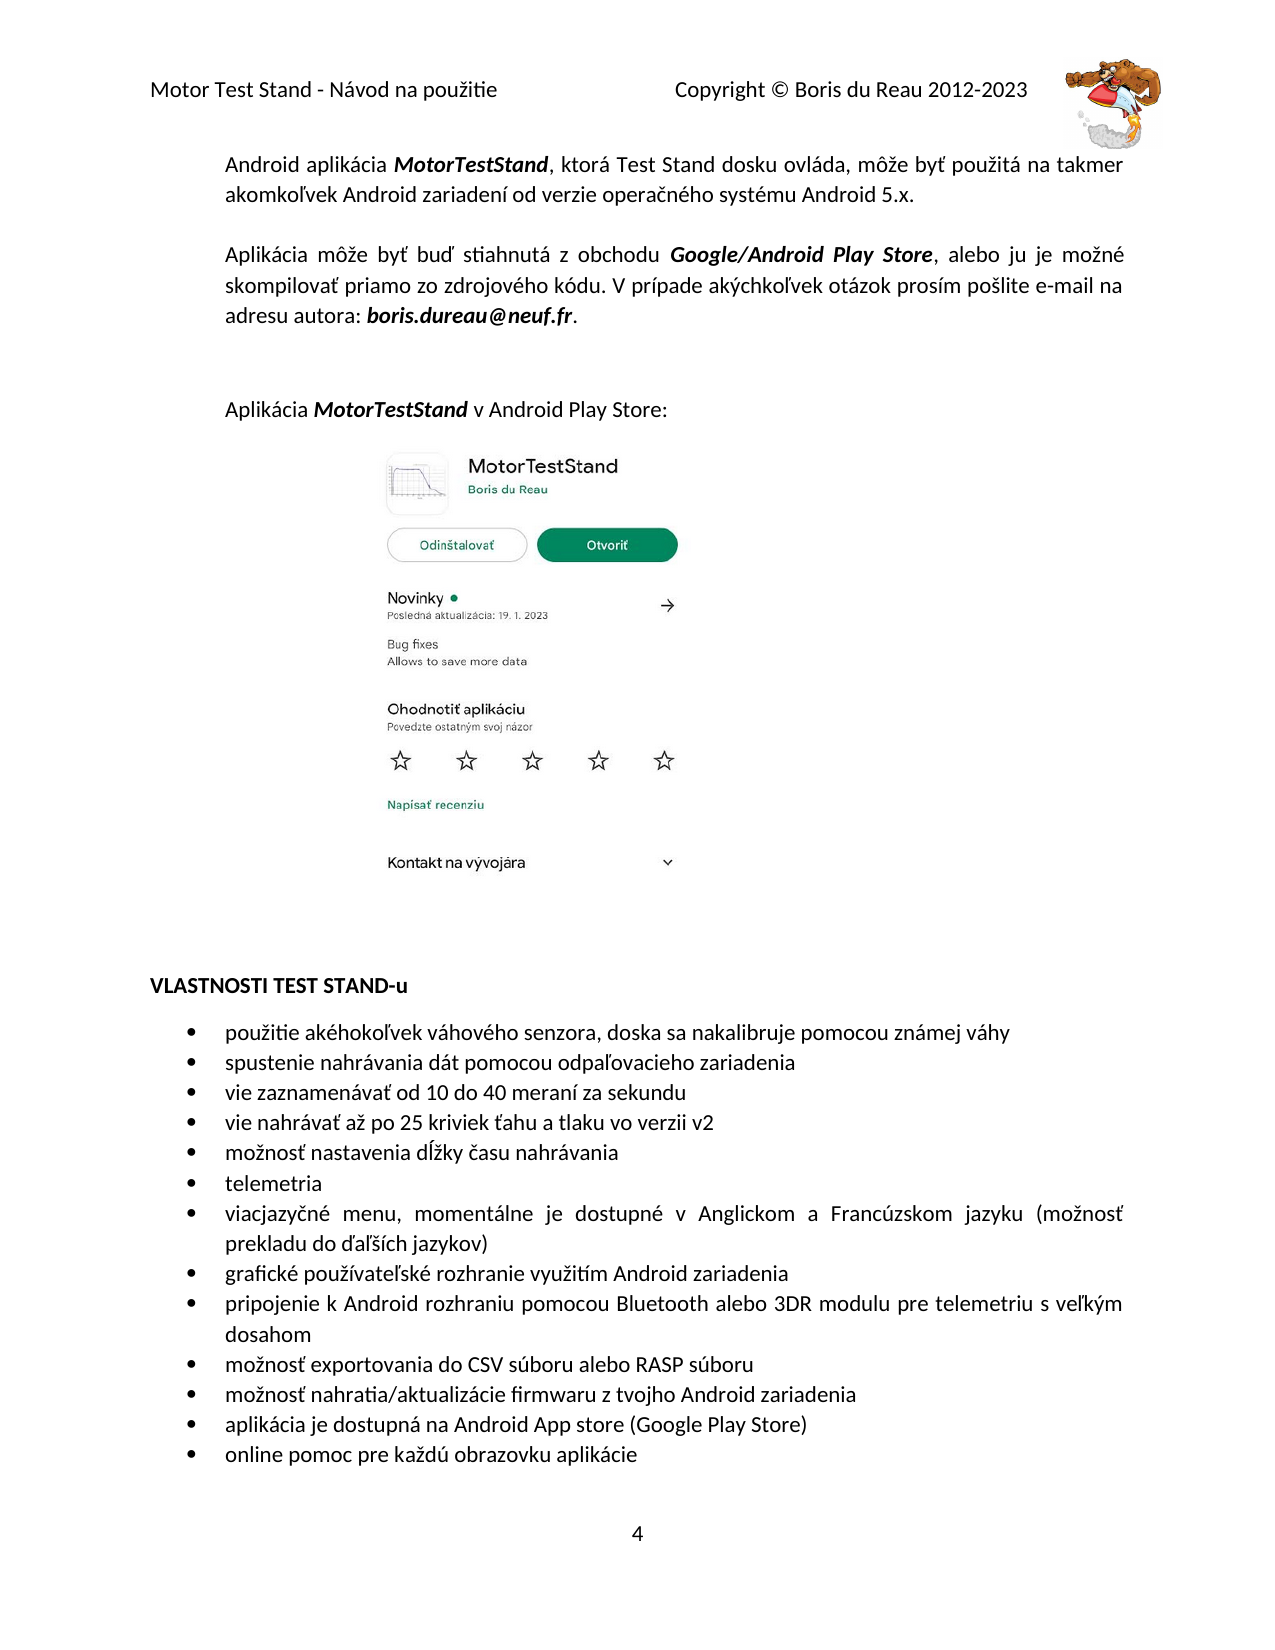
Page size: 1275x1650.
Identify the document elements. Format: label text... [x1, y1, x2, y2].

list možnosť nastavenia dĺžky času nahrávania [187, 1138, 1125, 1167]
list použitie akéhokoľvek váhového senzora, doska sa nakalibruje pomocou známej váhy [187, 1018, 1125, 1046]
list vie zaznamenávať od 10 do 40 meraní za sekundu [187, 1078, 1125, 1106]
list aplikácia je dostupná na Android App store (Google Play Store) [187, 1410, 1125, 1438]
list spustenie nahrávania dát pomocou odpaľovacieho zariadenia [187, 1048, 1125, 1076]
list pripojenie k Android rozhraniu pomocou Bluetooth alebo 3DR modulu pre telemetriu s veľkým dosahom [187, 1289, 1125, 1348]
list telemetria [187, 1169, 1125, 1197]
list online pomoc pre každú obrazovku aplikácie [187, 1441, 1125, 1469]
text VLASTNOSTI TEST STAND-u [150, 971, 1125, 999]
list viacjazyčné menu, momentálne je dostupné v Anglickom a Francúzskom jazyku (možnosť prekladu do ďaľších jazykov) [187, 1199, 1125, 1257]
list vie nahrávať až po 25 kriviek ťahu a tlaku vo verzii v2 [187, 1108, 1125, 1136]
list grafické používateľské rozhranie využitím Android zariadenia [187, 1259, 1125, 1287]
list Android aplikácia MotorTestStand, ktorá Test Stand dosku ovláda, môže byť použitá na takmer akomkoľvek Android zariadení od verzie operačného systému Android 5.x. [225, 150, 1125, 208]
text Aplikácia MotorTestStand v Android Play Store: [150, 395, 1125, 423]
picture [375, 441, 691, 906]
list možnosť nahratia/aktualizácie firmwaru z tvojho Android zariadenia [187, 1380, 1125, 1408]
list Aplikácia môže byť buď stiahnutá z obchodu Google/Android Play Store, alebo ju je možné skompilovať priamo zo zdrojového kódu. V prípade akýchkoľvek otázok prosím pošlite e-mail na adresu autora: boris.dureau@neuf.fr. [225, 241, 1125, 329]
list možnosť exportovania do CSV súboru alebo RASP súboru [187, 1350, 1125, 1378]
